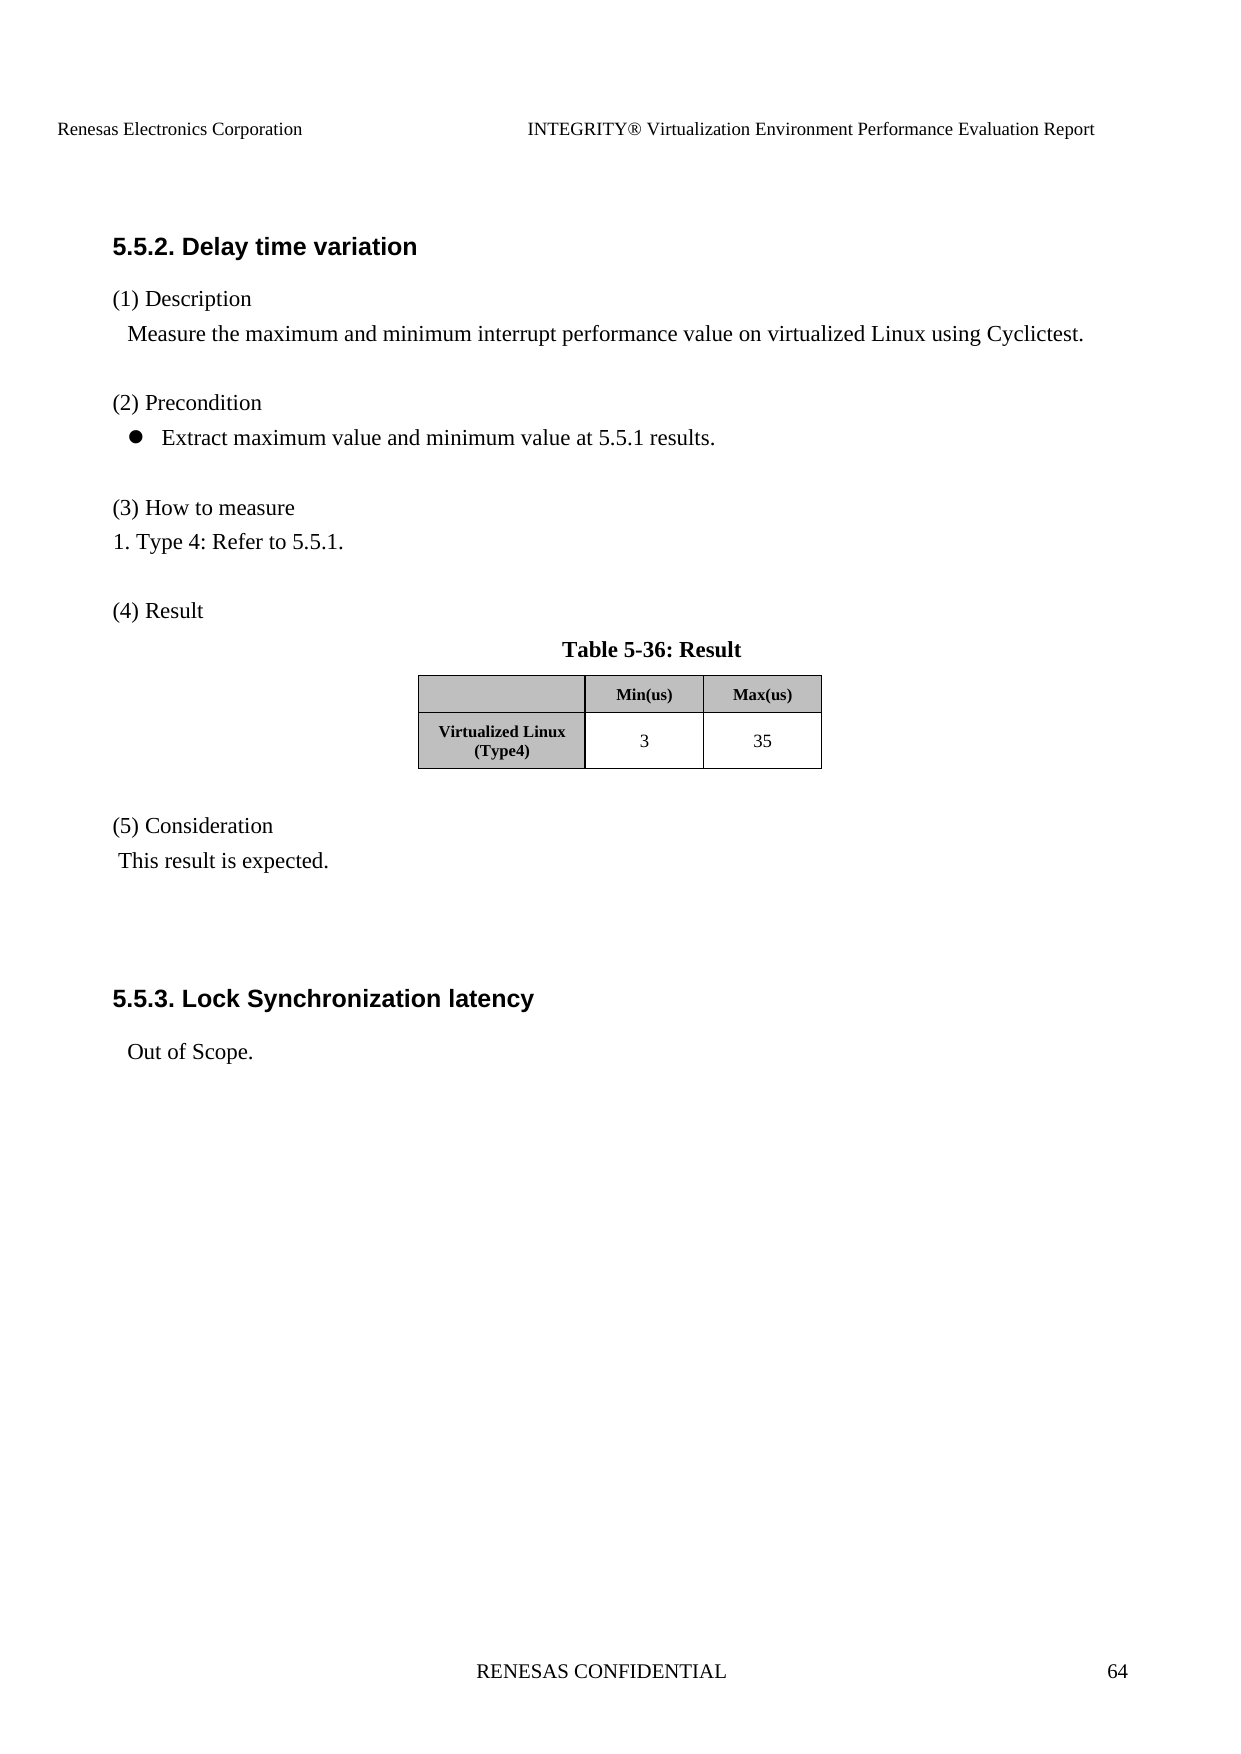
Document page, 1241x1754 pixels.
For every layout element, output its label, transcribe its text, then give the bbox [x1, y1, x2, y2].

list Type 4: Refer to 5.5.1. [112, 528, 1128, 554]
table_cell Virtualized Linux (Type4) [419, 713, 584, 768]
subtitle Delay time variation [112, 232, 1128, 260]
text Measure the maximum and minimum interrupt performance value on virtualized Linux using Cyclictest. [127, 320, 1128, 346]
table_cell 3 [586, 713, 703, 768]
text This result is expected. [112, 847, 1128, 873]
list Result [112, 598, 1128, 624]
list Extract maximum value and minimum value at 5.5.1 results. [127, 424, 1128, 451]
list How to measure [112, 493, 1128, 520]
list Precondition [112, 389, 1128, 416]
table_header Max(us) [704, 676, 821, 712]
table_header [419, 676, 584, 712]
list Description [112, 285, 1128, 312]
table_cell 35 [704, 713, 821, 768]
list Consideration [112, 812, 1128, 839]
subtitle Lock Synchronization latency [112, 984, 1128, 1013]
table_header Min(us) [586, 676, 703, 712]
text Out of Scope. [127, 1038, 1128, 1064]
